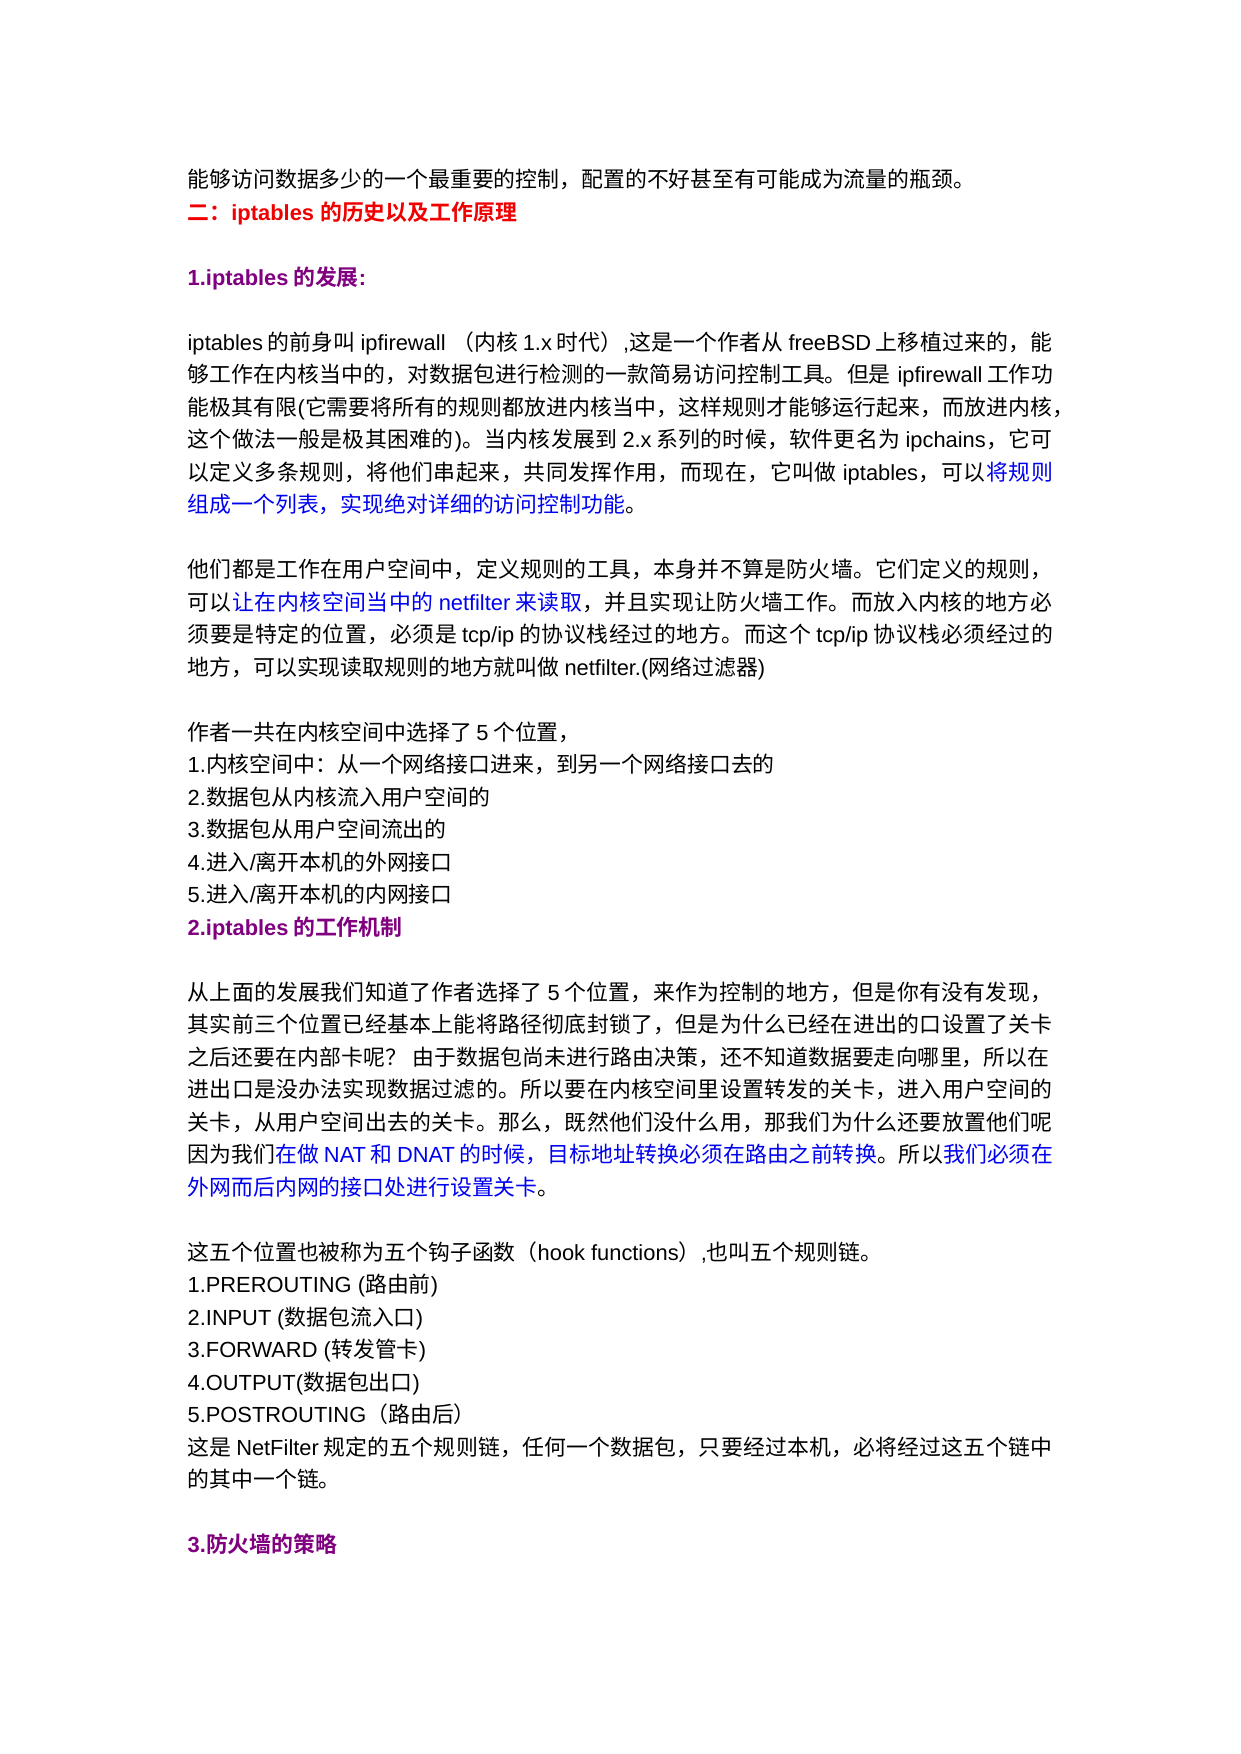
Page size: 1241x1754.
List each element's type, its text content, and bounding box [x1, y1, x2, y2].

text 1.内核空间中：从一个网络接口进来，到另一个网络接口去的 [187, 747, 1053, 779]
text 2.iptables的工作机制 [187, 909, 1053, 942]
text iptables的前身叫ipfirewall （内核1.x时代）,这是一个作者从freeBSD上移植过来的，能够工作在内核当中的，对数据包进行检测的一款简易访问控制工具。但是ipfirewall工作功能极其有限(它需要将所有的规则都放进内核当中，这样规则才能够运行起来，而放进内核，这个做法一般是极其困难的)。当内核发展到2.x系列的时候，软件更名为ipchains，它可以定义多条规则，将他们串起来，共同发挥作用，而现在，它叫做iptables，可以将规则组成一个列表，实现绝对详细的访问控制功能。 [187, 324, 1053, 519]
text 2.数据包从内核流入用户空间的 [187, 779, 1053, 812]
text 作者一共在内核空间中选择了5个位置， [187, 714, 1053, 747]
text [187, 162, 1053, 194]
text 二：iptables 的历史以及工作原理 [187, 194, 1053, 227]
text 从上面的发展我们知道了作者选择了5个位置，来作为控制的地方，但是你有没有发现，其实前三个位置已经基本上能将路径彻底封锁了，但是为什么已经在进出的口设置了关卡之后还要在内部卡呢？ 由于数据包尚未进行路由决策，还不知道数据要走向哪里，所以在进出口是没办法实现数据过滤的。所以要在内核空间里设置转发的关卡，进入用户空间的关卡，从用户空间出去的关卡。那么，既然他们没什么用，那我们为什么还要放置他们呢？因为我们在做NAT和DNAT的时候，目标地址转换必须在路由之前转换。所以我们必须在外网而后内网的接口处进行设置关卡。 [187, 974, 1053, 1202]
text 4.OUTPUT(数据包出口) [187, 1364, 1053, 1397]
text 他们都是工作在用户空间中，定义规则的工具，本身并不算是防火墙。它们定义的规则，可以让在内核空间当中的netfilter来读取，并且实现让防火墙工作。而放入内核的地方必须要是特定的位置，必须是tcp/ip的协议栈经过的地方。而这个tcp/ip协议栈必须经过的地方，可以实现读取规则的地方就叫做 netfilter.(网络过滤器) [187, 568, 1053, 682]
text 2.INPUT (数据包流入口) [187, 1299, 1053, 1332]
text 3.FORWARD (转发管卡) [187, 1332, 1053, 1364]
text 4.进入/离开本机的外网接口 [187, 844, 1053, 877]
text 3.防火墙的策略 [187, 1527, 1053, 1559]
text 5.进入/离开本机的内网接口 [187, 877, 1053, 909]
text 1.PREROUTING (路由前) [187, 1267, 1053, 1299]
text 这是NetFilter规定的五个规则链，任何一个数据包，只要经过本机，必将经过这五个链中的其中一个链。 [187, 1429, 1053, 1494]
text 3.数据包从用户空间流出的 [187, 812, 1053, 844]
text 1.iptables的发展: [187, 259, 1053, 292]
text 5.POSTROUTING（路由后） [187, 1397, 1053, 1429]
text 这五个位置也被称为五个钩子函数（hook functions）,也叫五个规则链。 [187, 1234, 1053, 1267]
